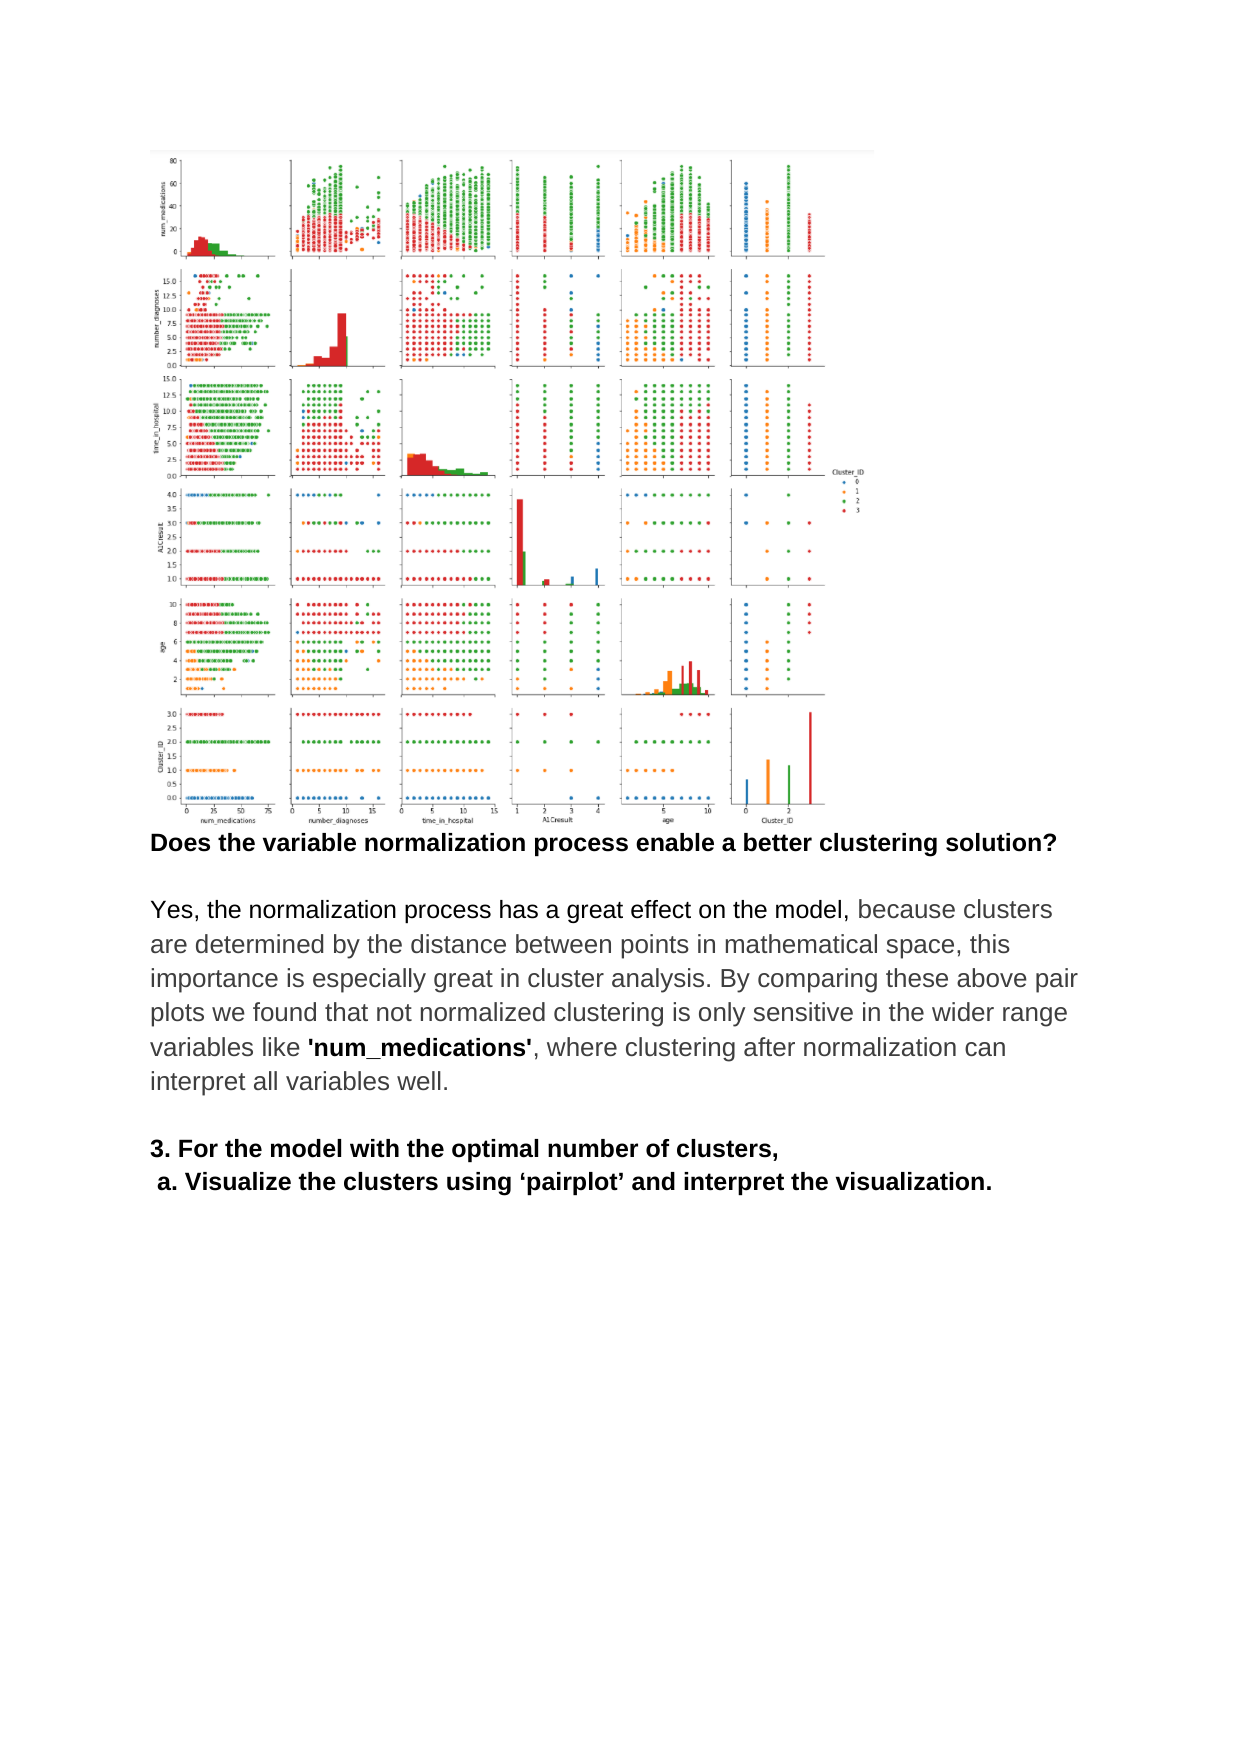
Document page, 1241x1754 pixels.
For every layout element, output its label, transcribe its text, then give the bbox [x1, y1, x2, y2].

text Yes, the normalization process has a great effect on the model, because clusters are determined by the distance between points in mathematical space, this importance is especially great in cluster analysis. By comparing these above pair plots we found that not normalized clustering is only sensitive in the wider range variables like 'num_medications', where clustering after normalization can interpret all variables well. [150, 894, 1090, 1096]
picture [150, 150, 875, 825]
text Does the variable normalization process enable a better clustering solution? [150, 828, 1090, 857]
text a. Visualize the clusters using ‘pairplot’ and interpret the visualization. [150, 1167, 1090, 1195]
text 3. For the model with the optimal number of clusters, [150, 1133, 1090, 1162]
